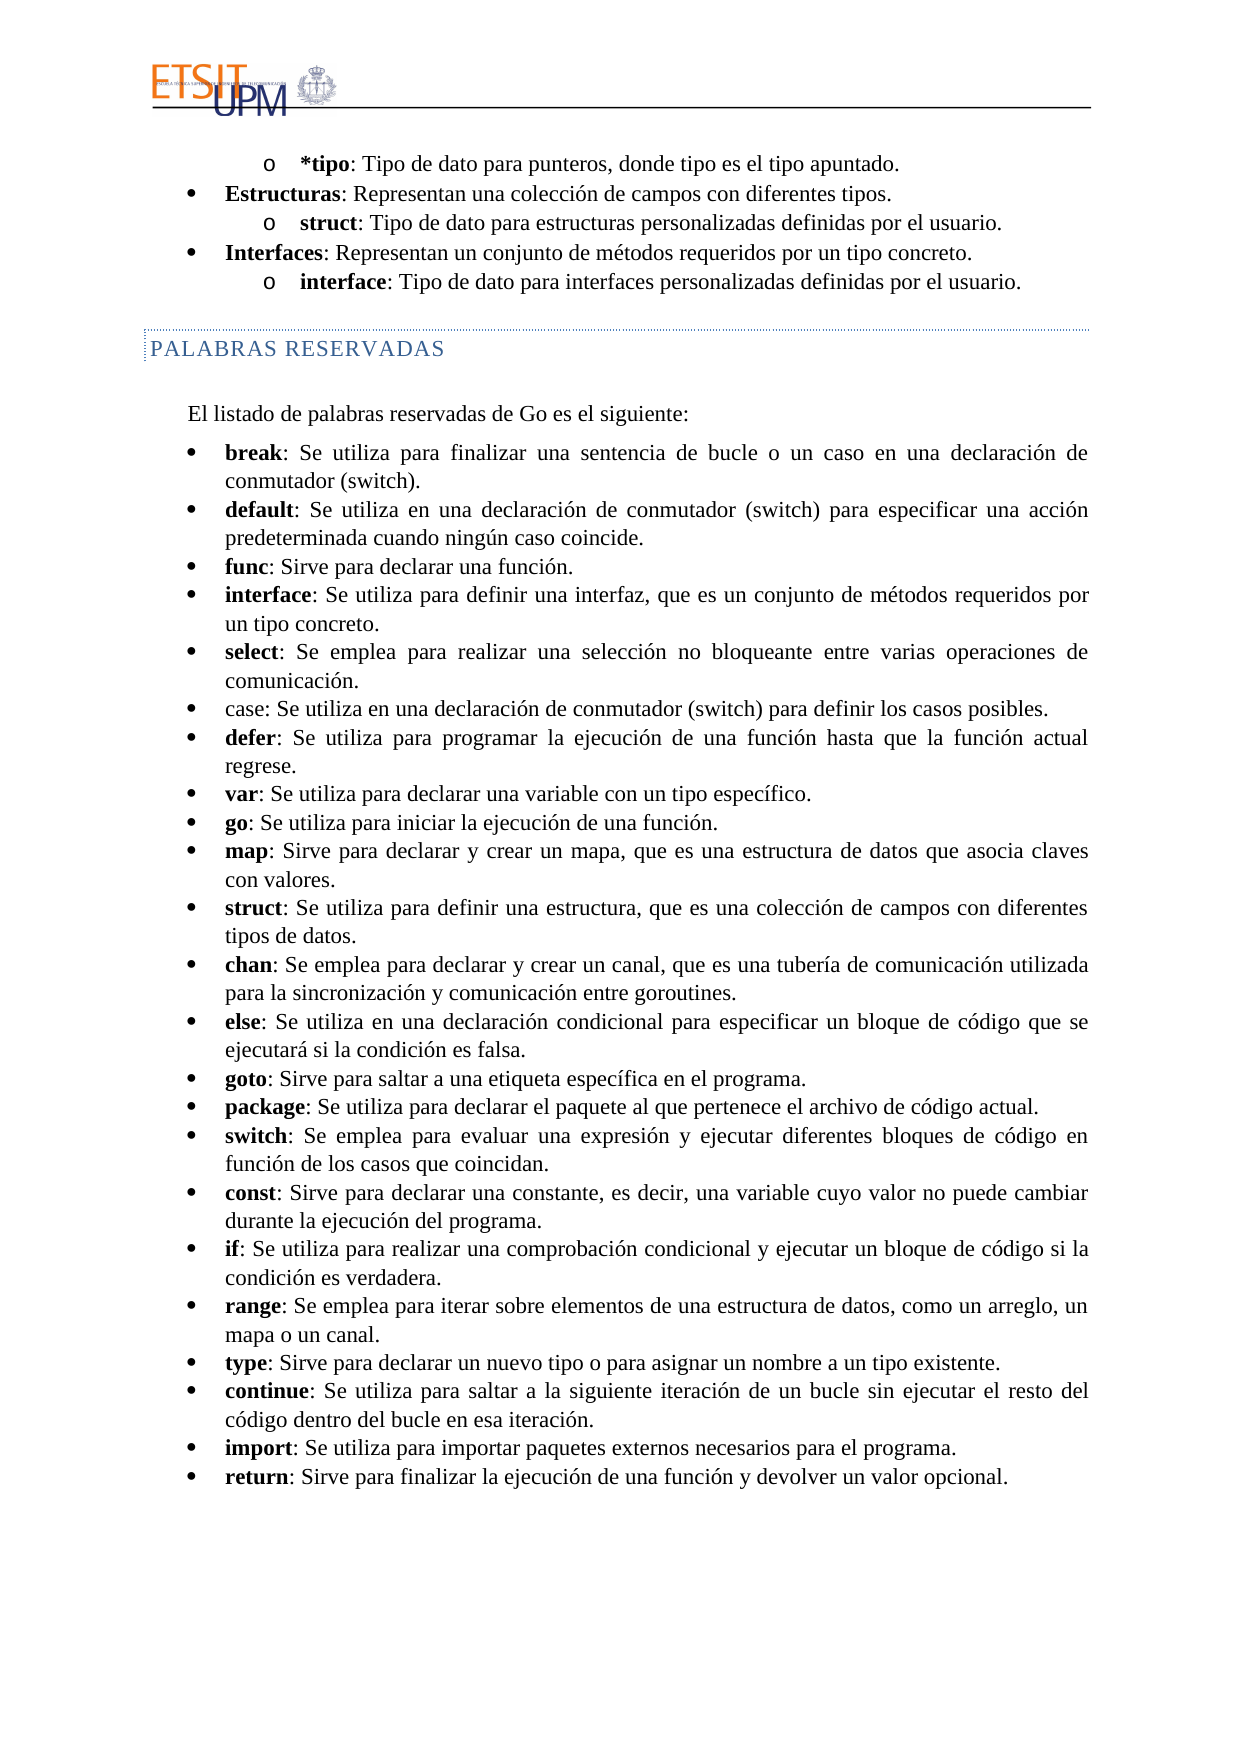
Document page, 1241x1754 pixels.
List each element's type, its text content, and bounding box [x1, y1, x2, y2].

list interface: Tipo de dato para interfaces personalizadas definidas por el usuario. [262, 268, 1090, 296]
list else: Se utiliza en una declaración condicional para especificar un bloque de código que se ejecutará si la condición es falsa. [187, 1008, 1090, 1063]
list import: Se utiliza para importar paquetes externos necesarios para el programa. [187, 1434, 1090, 1461]
subtitle Palabras reservadas [144, 329, 1090, 361]
list case: Se utiliza en una declaración de conmutador (switch) para definir los casos posibles. [187, 695, 1090, 721]
list switch: Se emplea para evaluar una expresión y ejecutar diferentes bloques de código en función de los casos que coincidan. [187, 1122, 1090, 1176]
list if: Se utiliza para realizar una comprobación condicional y ejecutar un bloque de código si la condición es verdadera. [187, 1235, 1090, 1290]
list continue: Se utiliza para saltar a la siguiente iteración de un bucle sin ejecutar el resto del código dentro del bucle en esa iteración. [187, 1378, 1090, 1432]
list return: Sirve para finalizar la ejecución de una función y devolver un valor opcional. [187, 1463, 1090, 1489]
list var: Se utiliza para declarar una variable con un tipo específico. [187, 780, 1090, 807]
list map: Sirve para declarar y crear un mapa, que es una estructura de datos que asocia claves con valores. [187, 837, 1090, 892]
list struct: Tipo de dato para estructuras personalizadas definidas por el usuario. [262, 209, 1090, 237]
list range: Se emplea para iterar sobre elementos de una estructura de datos, como un arreglo, un mapa o un canal. [187, 1292, 1090, 1347]
list const: Sirve para declarar una constante, es decir, una variable cuyo valor no puede cambiar durante la ejecución del programa. [187, 1178, 1090, 1233]
list func: Sirve para declarar una función. [187, 553, 1090, 579]
picture [151, 63, 338, 117]
list break: Se utiliza para finalizar una sentencia de bucle o un caso en una declaración de conmutador (switch). [187, 439, 1090, 494]
list default: Se utiliza en una declaración de conmutador (switch) para especificar una acción predeterminada cuando ningún caso coincide. [187, 496, 1090, 551]
list struct: Se utiliza para definir una estructura, que es una colección de campos con diferentes tipos de datos. [187, 894, 1090, 949]
list interface: Se utiliza para definir una interfaz, que es un conjunto de métodos requeridos por un tipo concreto. [187, 581, 1090, 636]
list chan: Se emplea para declarar y crear un canal, que es una tubería de comunicación utilizada para la sincronización y comunicación entre goroutines. [187, 951, 1090, 1006]
list goto: Sirve para saltar a una etiqueta específica en el programa. [187, 1065, 1090, 1091]
list Estructuras: Representan una colección de campos con diferentes tipos. [187, 180, 1090, 207]
list defer: Se utiliza para programar la ejecución de una función hasta que la función actual regrese. [187, 723, 1090, 778]
list go: Se utiliza para iniciar la ejecución de una función. [187, 809, 1090, 835]
text El listado de palabras reservadas de Go es el siguiente: [150, 400, 1090, 427]
list type: Sirve para declarar un nuevo tipo o para asignar un nombre a un tipo existente. [187, 1349, 1090, 1376]
list package: Se utiliza para declarar el paquete al que pertenece el archivo de código actual. [187, 1093, 1090, 1119]
list select: Se emplea para realizar una selección no bloqueante entre varias operaciones de comunicación. [187, 638, 1090, 693]
list Interfaces: Representan un conjunto de métodos requeridos por un tipo concreto. [187, 239, 1090, 266]
list *tipo: Tipo de dato para punteros, donde tipo es el tipo apuntado. [262, 150, 1090, 178]
